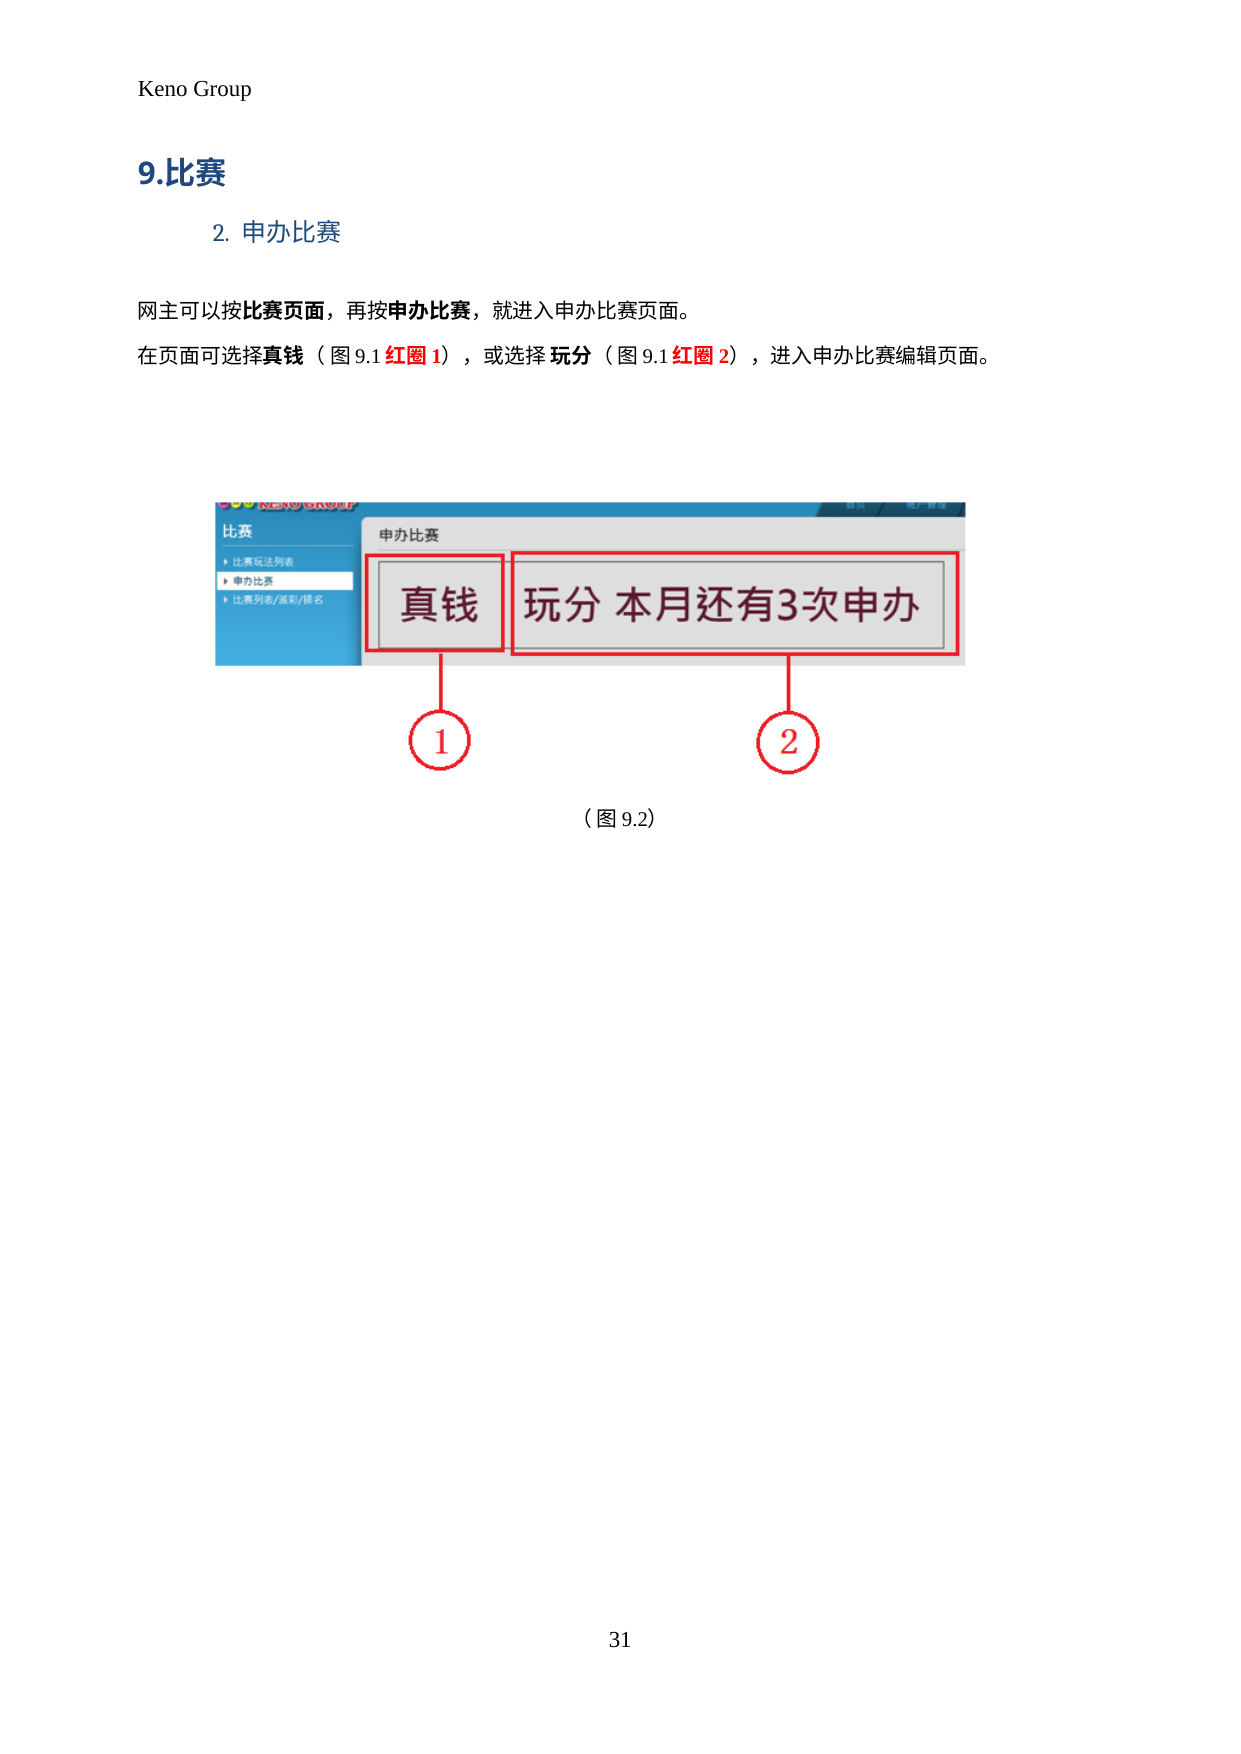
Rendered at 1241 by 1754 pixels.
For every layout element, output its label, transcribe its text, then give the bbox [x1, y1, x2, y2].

text 网主可以按比赛页面，再按申办比赛，就进入申办比赛页面。 [138, 293, 1102, 326]
subtitle 2. 申办比赛 [138, 212, 1102, 248]
picture [213, 500, 968, 789]
text 在页面可选择真钱（ 图9.1红圈1），或选择 玩分（ 图9.1红圈2），进入申办比赛编辑页面。 [138, 338, 1102, 370]
text 9.比赛 [138, 159, 1102, 191]
